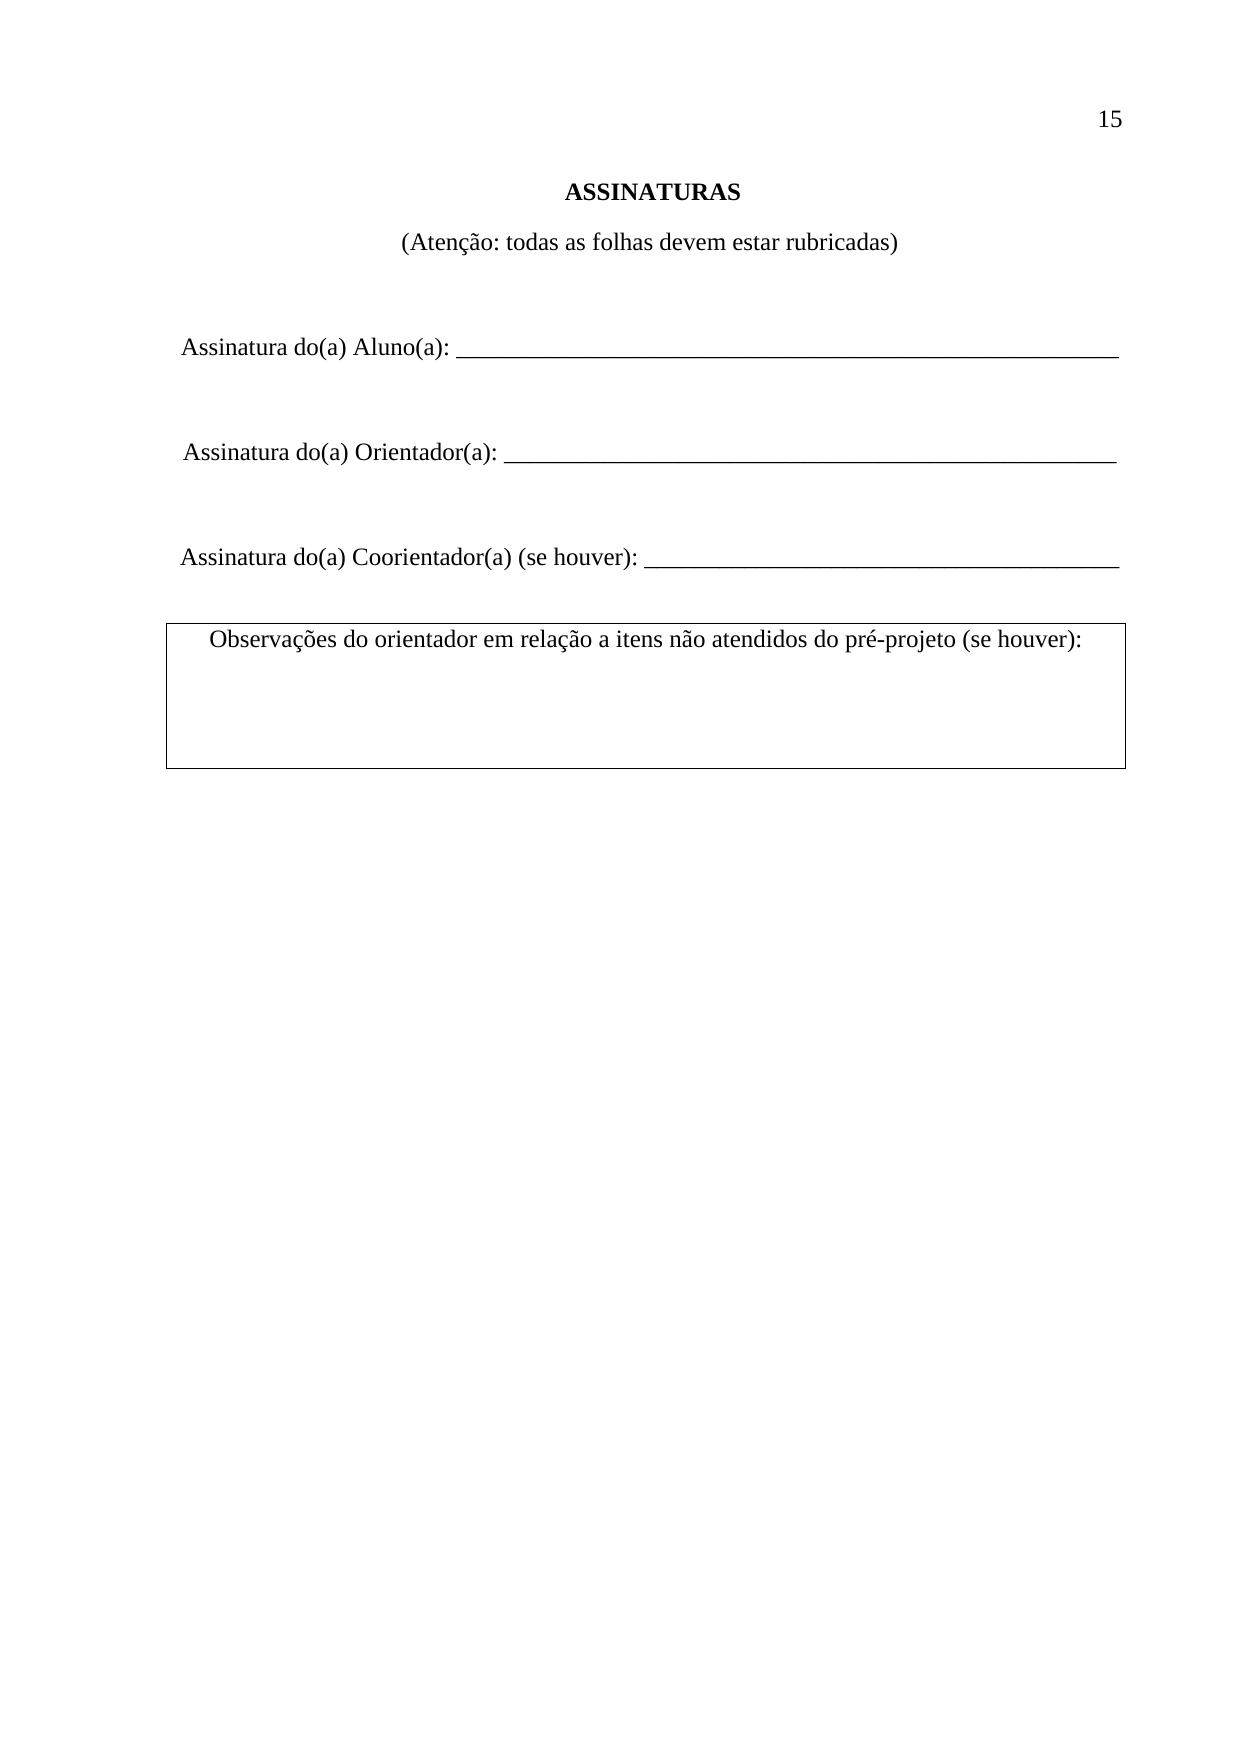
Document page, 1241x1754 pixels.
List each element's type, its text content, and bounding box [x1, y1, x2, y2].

text (Atenção: todas as folhas devem estar rubricadas) [177, 227, 1122, 255]
text Assinatura do(a) Aluno(a): _____________________________________________________ [177, 332, 1122, 360]
table_header Observações do orientador em relação a itens não atendidos do pré-projeto (se houver): [167, 624, 1125, 768]
text ASSINATURAS [177, 177, 1122, 206]
text Assinatura do(a) Orientador(a): _________________________________________________ [177, 437, 1122, 465]
text Assinatura do(a) Coorientador(a) (se houver): ______________________________________ [177, 542, 1122, 570]
